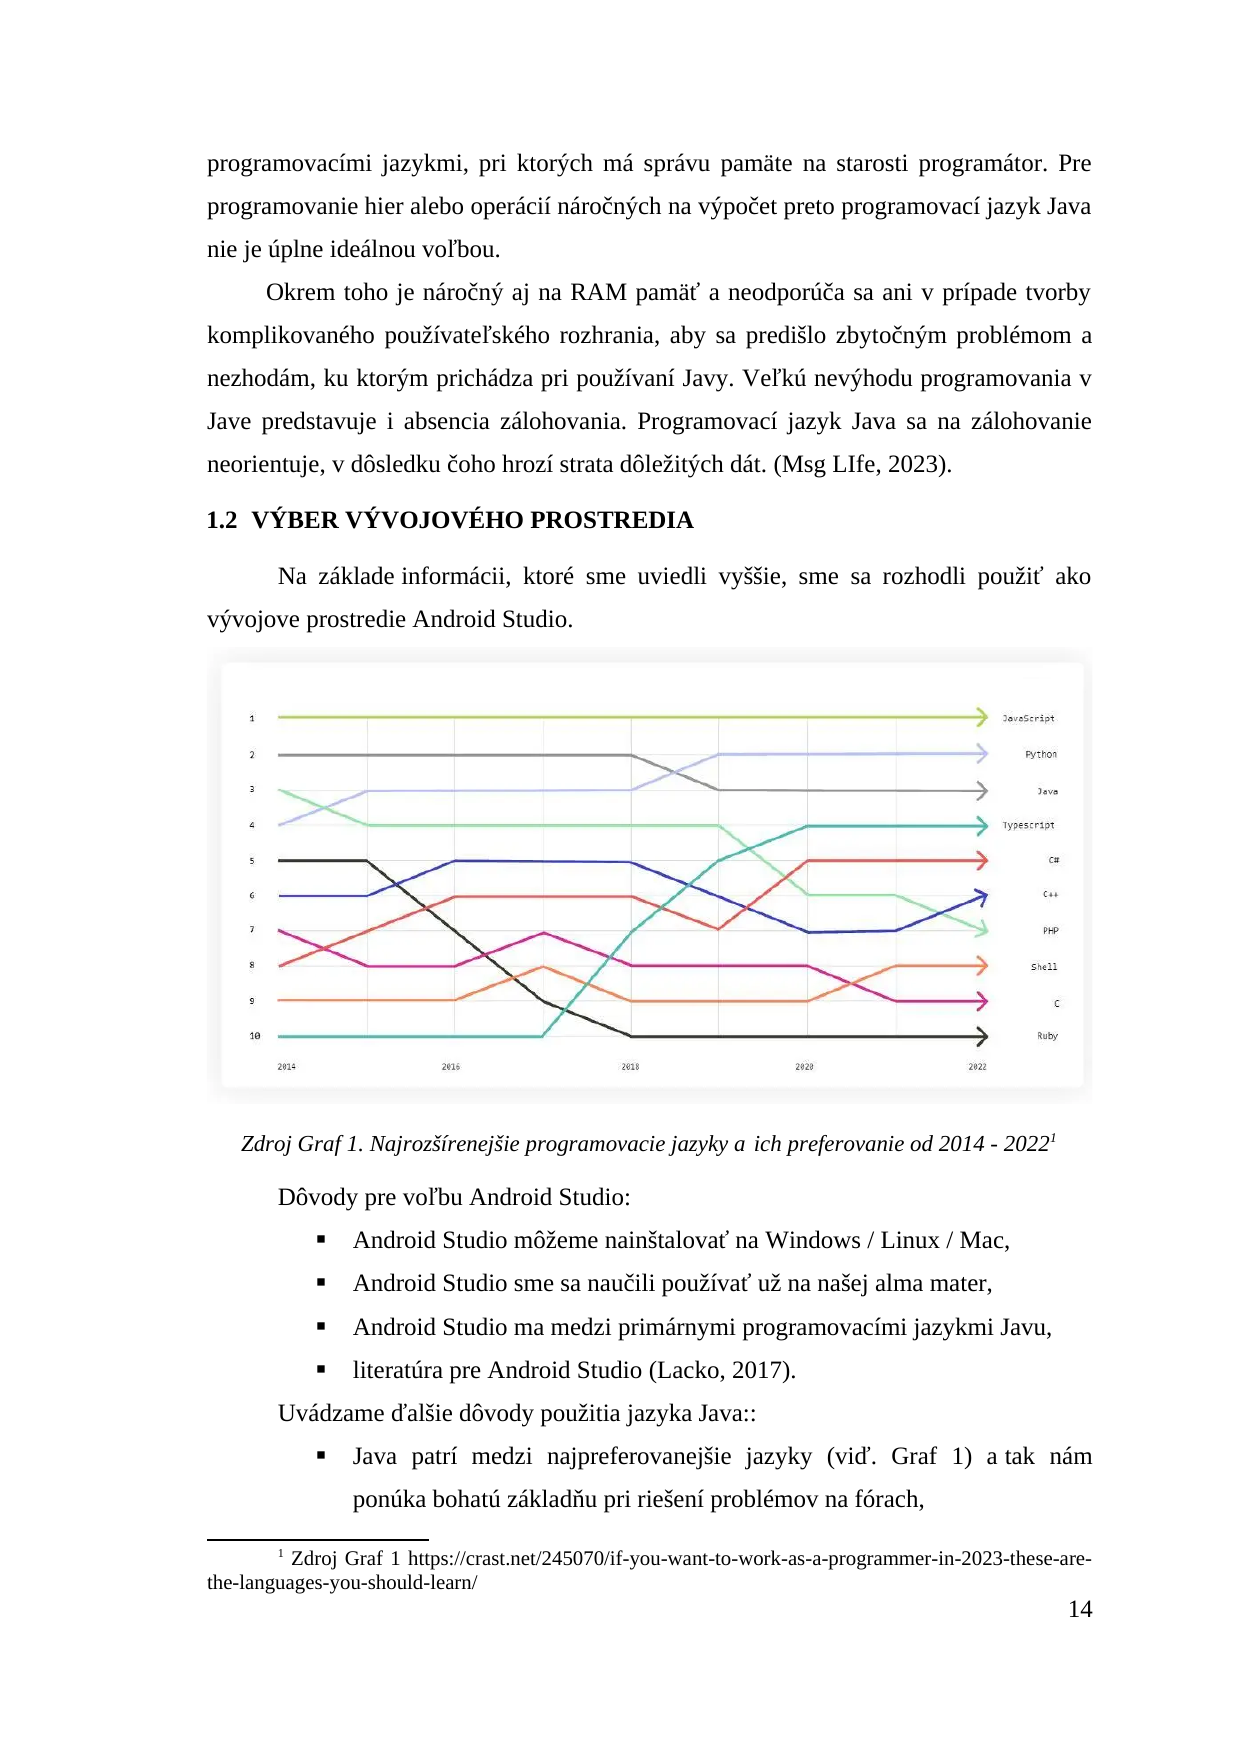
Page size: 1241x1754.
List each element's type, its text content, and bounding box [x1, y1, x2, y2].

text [207, 148, 1092, 263]
list Android Studio ma medzi primárnymi programovacími jazykmi Javu, [315, 1312, 1092, 1340]
list literatúra pre Android Studio . [315, 1355, 1092, 1383]
list Android Studio sme sa naučili používať už na našej alma mater, [315, 1268, 1092, 1297]
picture [206, 647, 1093, 1104]
text Okrem toho je náročný aj na RAM pamäť a neodporúča sa ani v prípade tvorby komplikovaného používateľského rozhrania, aby sa predišlo zbytočným problémom a nezhodám, ku ktorým prichádza pri používaní Javy. Veľkú nevýhodu programovania v Jave predstavuje i absencia zálohovania. Programovací jazyk Java sa na zálohovanie neorientuje, v dôsledku čoho hrozí strata dôležitých dát. . [207, 277, 1092, 478]
list Java patrí medzi najpreferovanejšie jazyky (viď. Graf 1) a tak nám ponúka bohatú základňu pri riešení problémov na fórach, [315, 1441, 1092, 1513]
text Na základe informácii, ktoré sme uviedli vyššie, sme sa rozhodli použiť ako vývojove prostredie Android Studio. [207, 561, 1092, 633]
text Dôvody pre voľbu Android Studio: [207, 1182, 1092, 1211]
text Uvádzame ďalšie dôvody použitia jazyka Java:: [207, 1398, 1092, 1427]
list Android Studio môžeme nainštalovať na Windows / Linux / Mac, [315, 1225, 1092, 1254]
subtitle 1.2 Výber vývojového prostredia [206, 505, 1092, 534]
